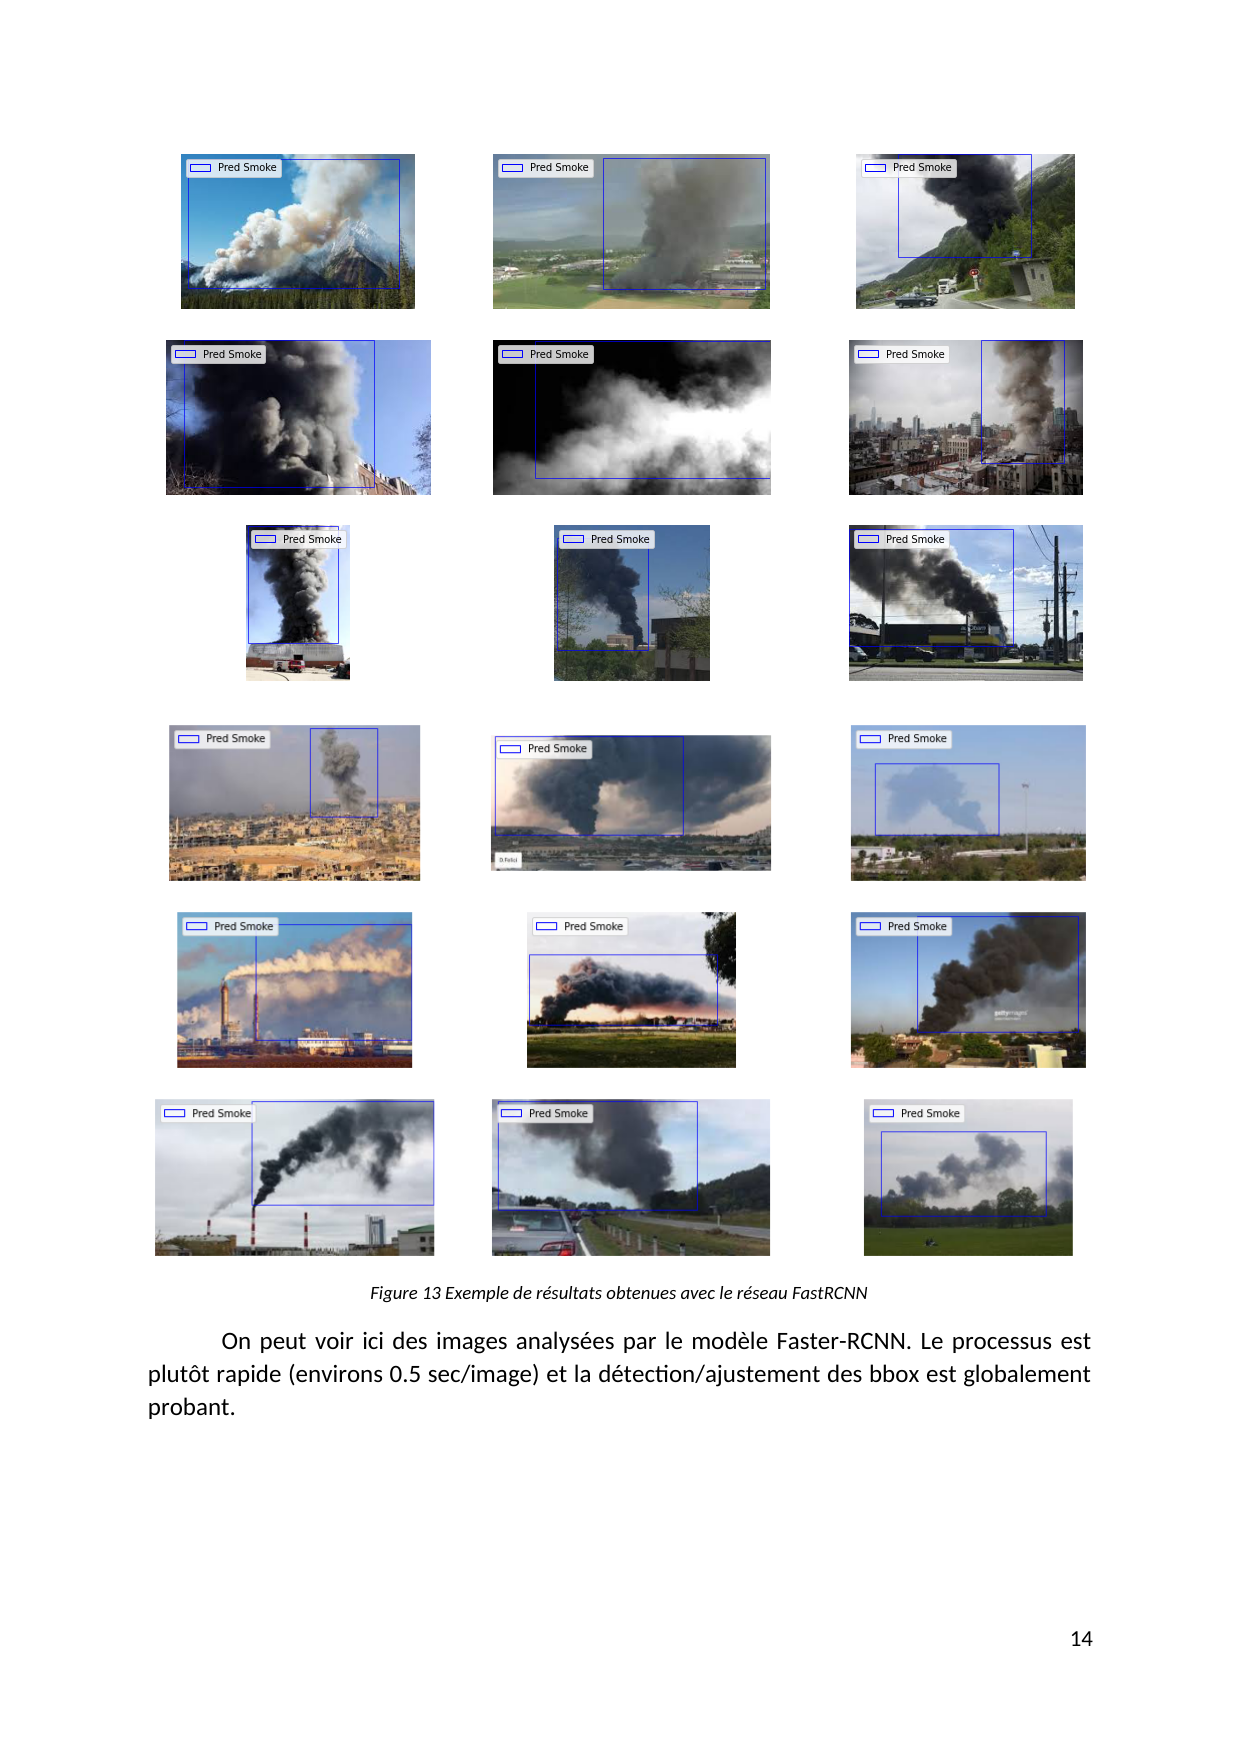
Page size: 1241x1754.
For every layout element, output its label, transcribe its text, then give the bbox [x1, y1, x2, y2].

picture [152, 147, 1088, 692]
text On peut voir ici des images analysées par le modèle Faster-RCNN. Le processus est plutôt rapide (environs 0.5 sec/image) et la détection/ajustement des bbox est globalement probant. [148, 1325, 1093, 1422]
picture [148, 710, 1092, 1263]
text Figure 13 Exemple de résultats obtenues avec le réseau FastRCNN [148, 1282, 1093, 1304]
